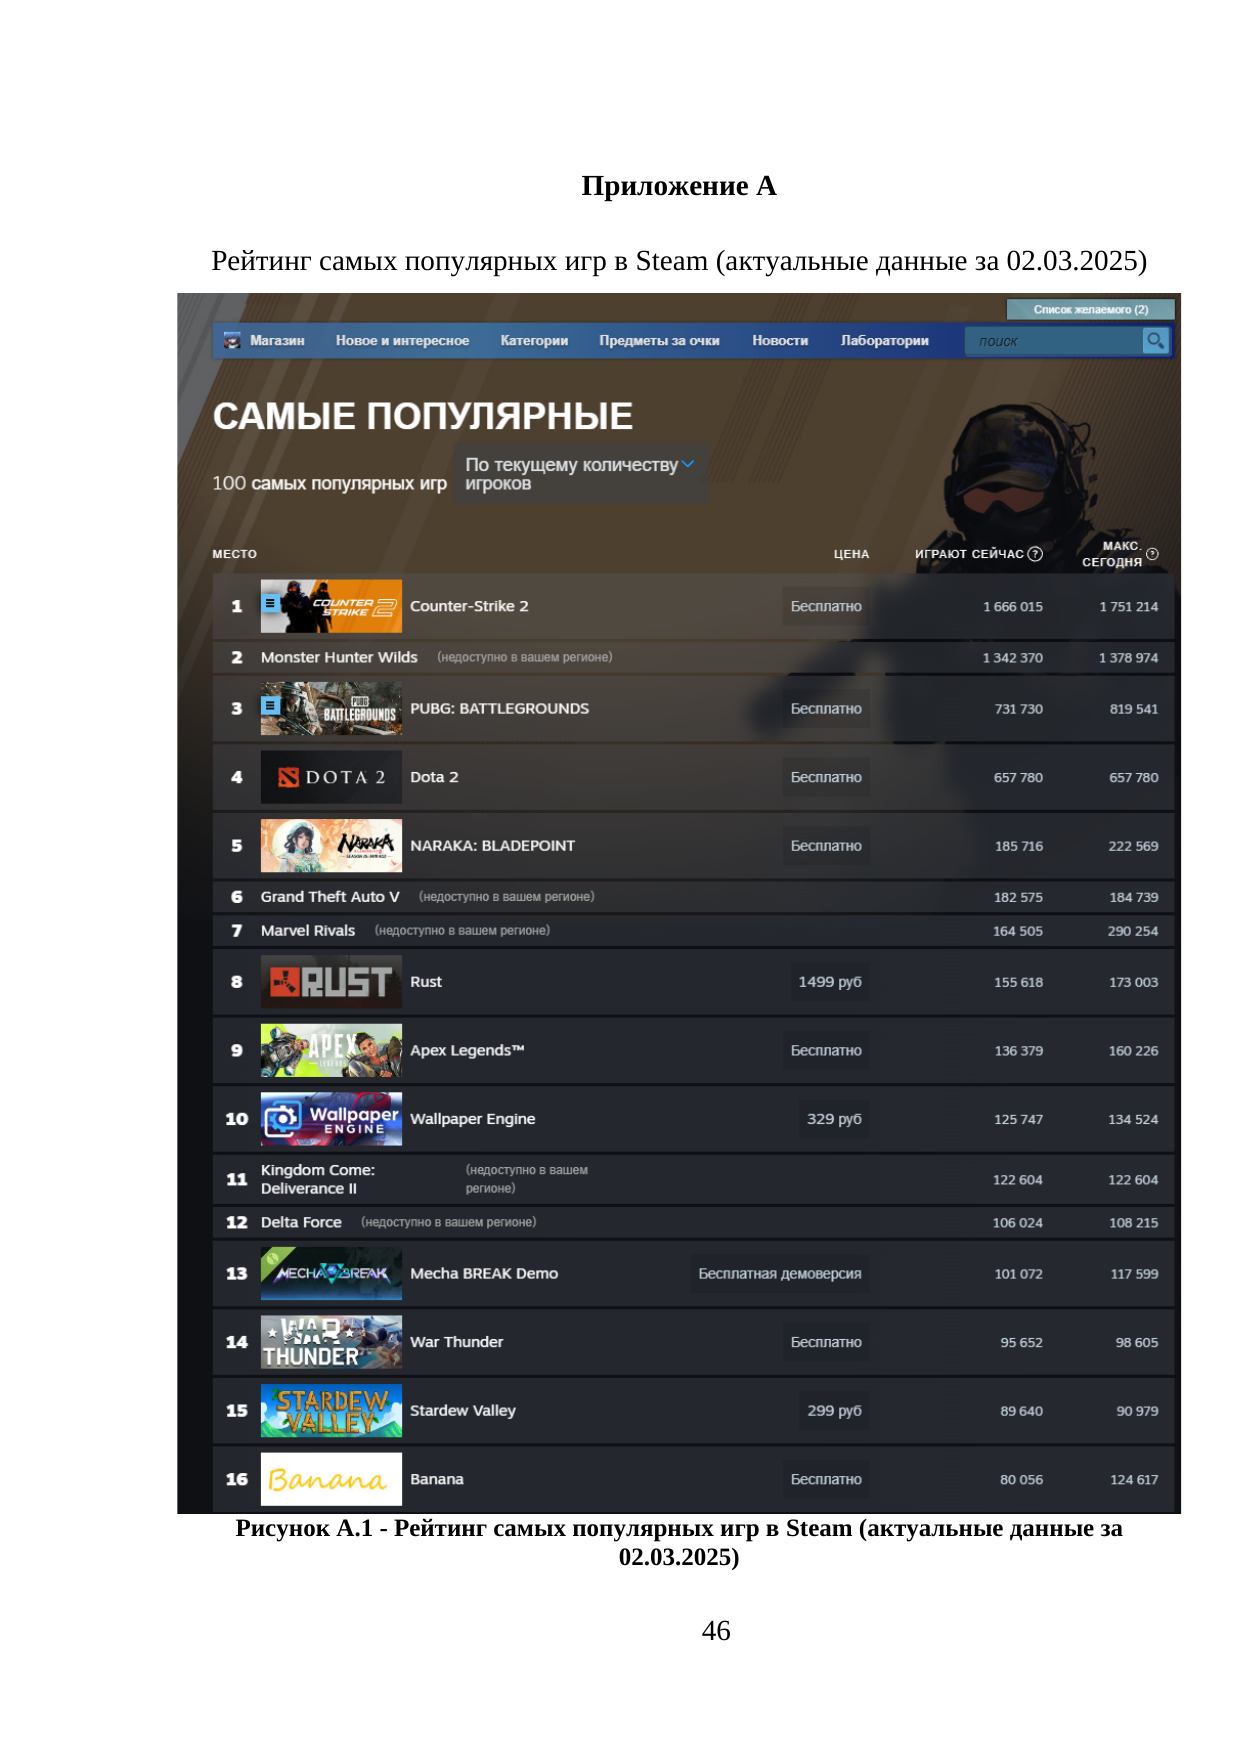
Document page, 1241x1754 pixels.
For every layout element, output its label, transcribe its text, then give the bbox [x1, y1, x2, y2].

picture [177, 293, 1182, 1514]
subtitle Приложение А [177, 168, 1181, 202]
text Рейтинг самых популярных игр в Steam (актуальные данные за 02.03.2025) [177, 243, 1181, 277]
text Рисунок А.1 - Рейтинг самых популярных игр в Steam (актуальные данные за 02.03.2025) [177, 1514, 1181, 1571]
